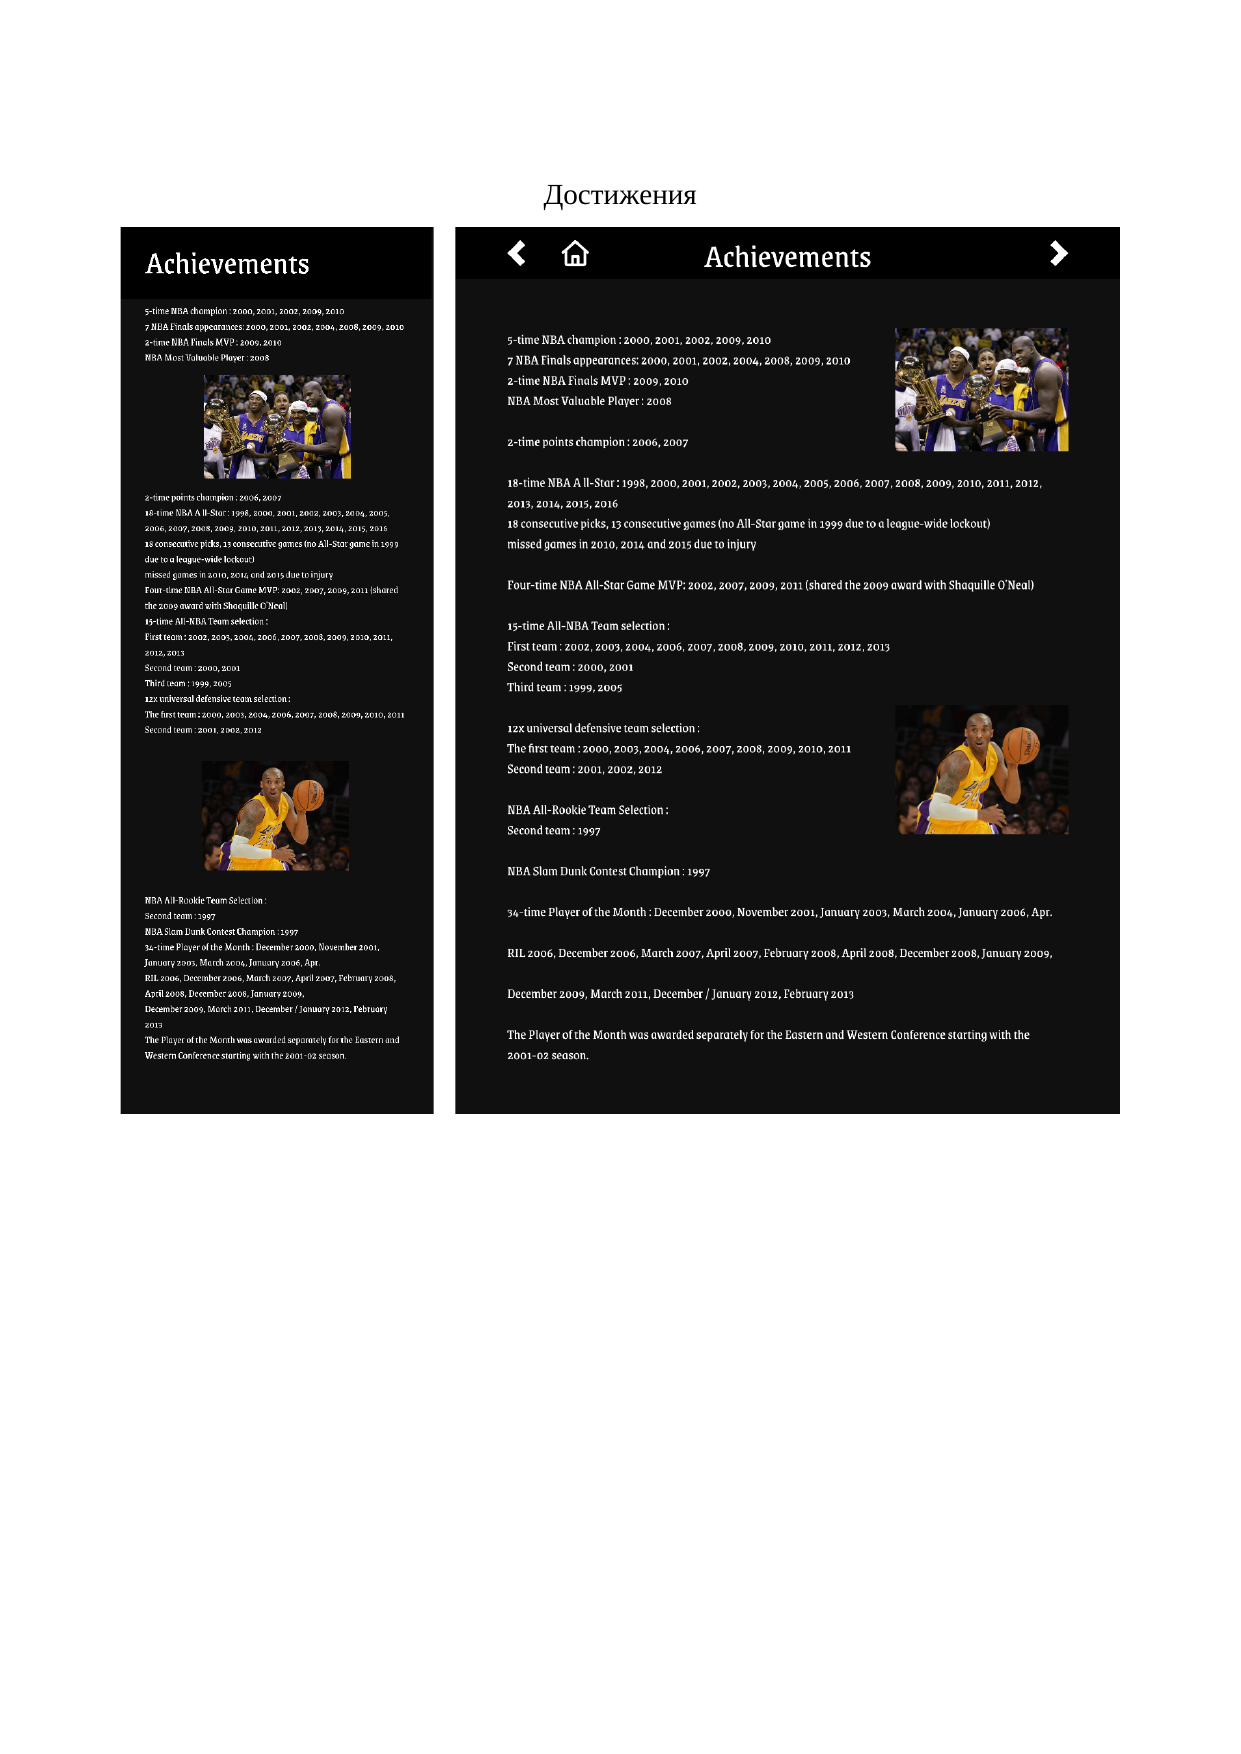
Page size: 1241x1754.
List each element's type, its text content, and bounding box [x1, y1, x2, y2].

picture [455, 227, 1120, 1114]
picture [120, 227, 434, 1114]
text Достижения [118, 177, 1122, 211]
